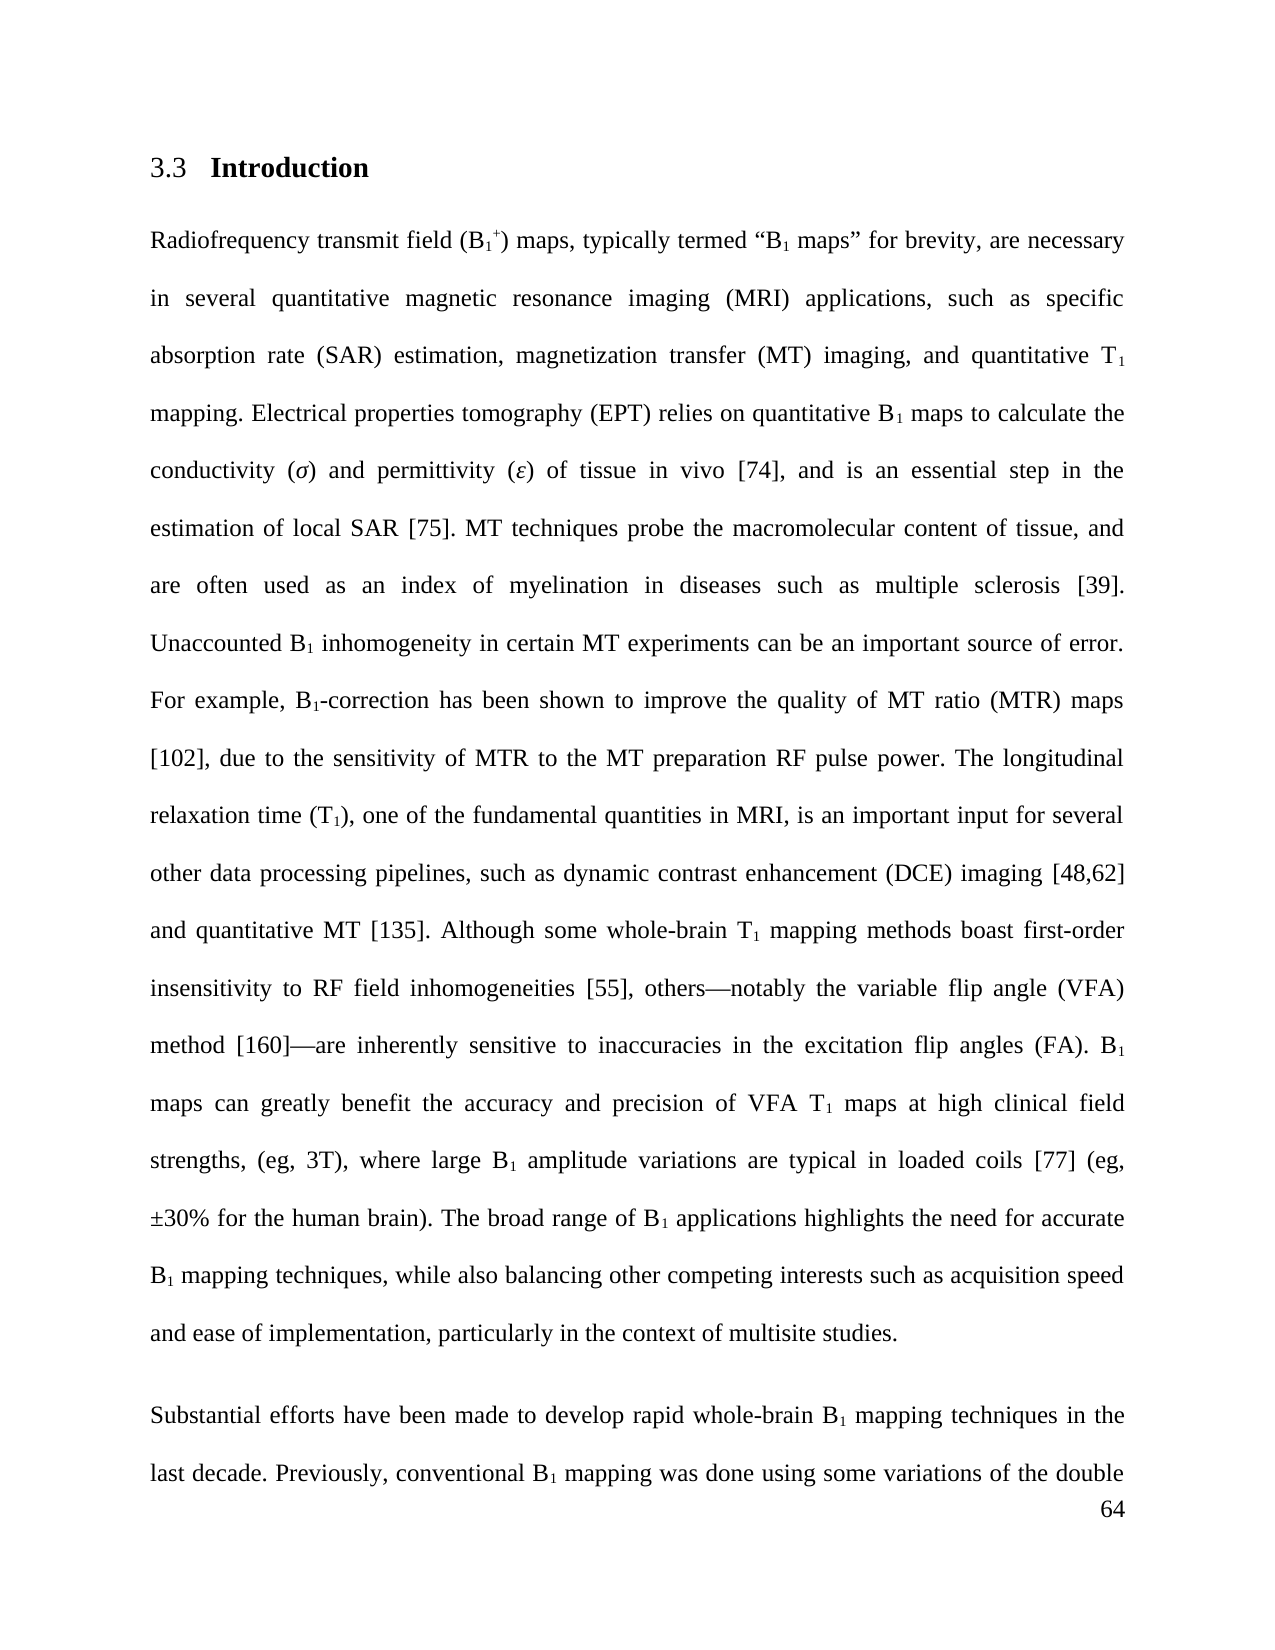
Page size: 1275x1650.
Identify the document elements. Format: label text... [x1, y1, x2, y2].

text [150, 1400, 1125, 1487]
text Radiofrequency transmit field (B1+) maps, typically termed “B1 maps” for brevity, are necessary in several quantitative magnetic resonance imaging (MRI) applications, such as specific absorption rate (SAR) estimation, magnetization transfer (MT) imaging, and quantitative T1 mapping. Electrical properties tomography (EPT) relies on quantitative B1 maps to calculate the conductivity (σ) and permittivity (ε) of tissue in vivo [74], and is an essential step in the estimation of local SAR [75]. MT techniques probe the macromolecular content of tissue, and are often used as an index of myelination in diseases such as multiple sclerosis [39]. Unaccounted B1 inhomogeneity in certain MT experiments can be an important source of error. For example, B1-correction has been shown to improve the quality of MT ratio (MTR) maps [102], due to the sensitivity of MTR to the MT preparation RF pulse power. The longitudinal relaxation time (T1), one of the fundamental quantities in MRI, is an important input for several other data processing pipelines, such as dynamic contrast enhancement (DCE) imaging [48,62] and quantitative MT [135]. Although some whole-brain T1 mapping methods boast first-order insensitivity to RF field inhomogeneities [55], others—notably the variable flip angle (VFA) method [160]—are inherently sensitive to inaccuracies in the excitation flip angles (FA). B1 maps can greatly benefit the accuracy and precision of VFA T1 maps at high clinical field strengths, (eg, 3T), where large B1 amplitude variations are typical in loaded coils [77] (eg, ±30% for the human brain). The broad range of B1 applications highlights the need for accurate B1 mapping techniques, while also balancing other competing interests such as acquisition speed and ease of implementation, particularly in the context of multisite studies. [150, 225, 1125, 1347]
subtitle Introduction [150, 150, 1125, 183]
